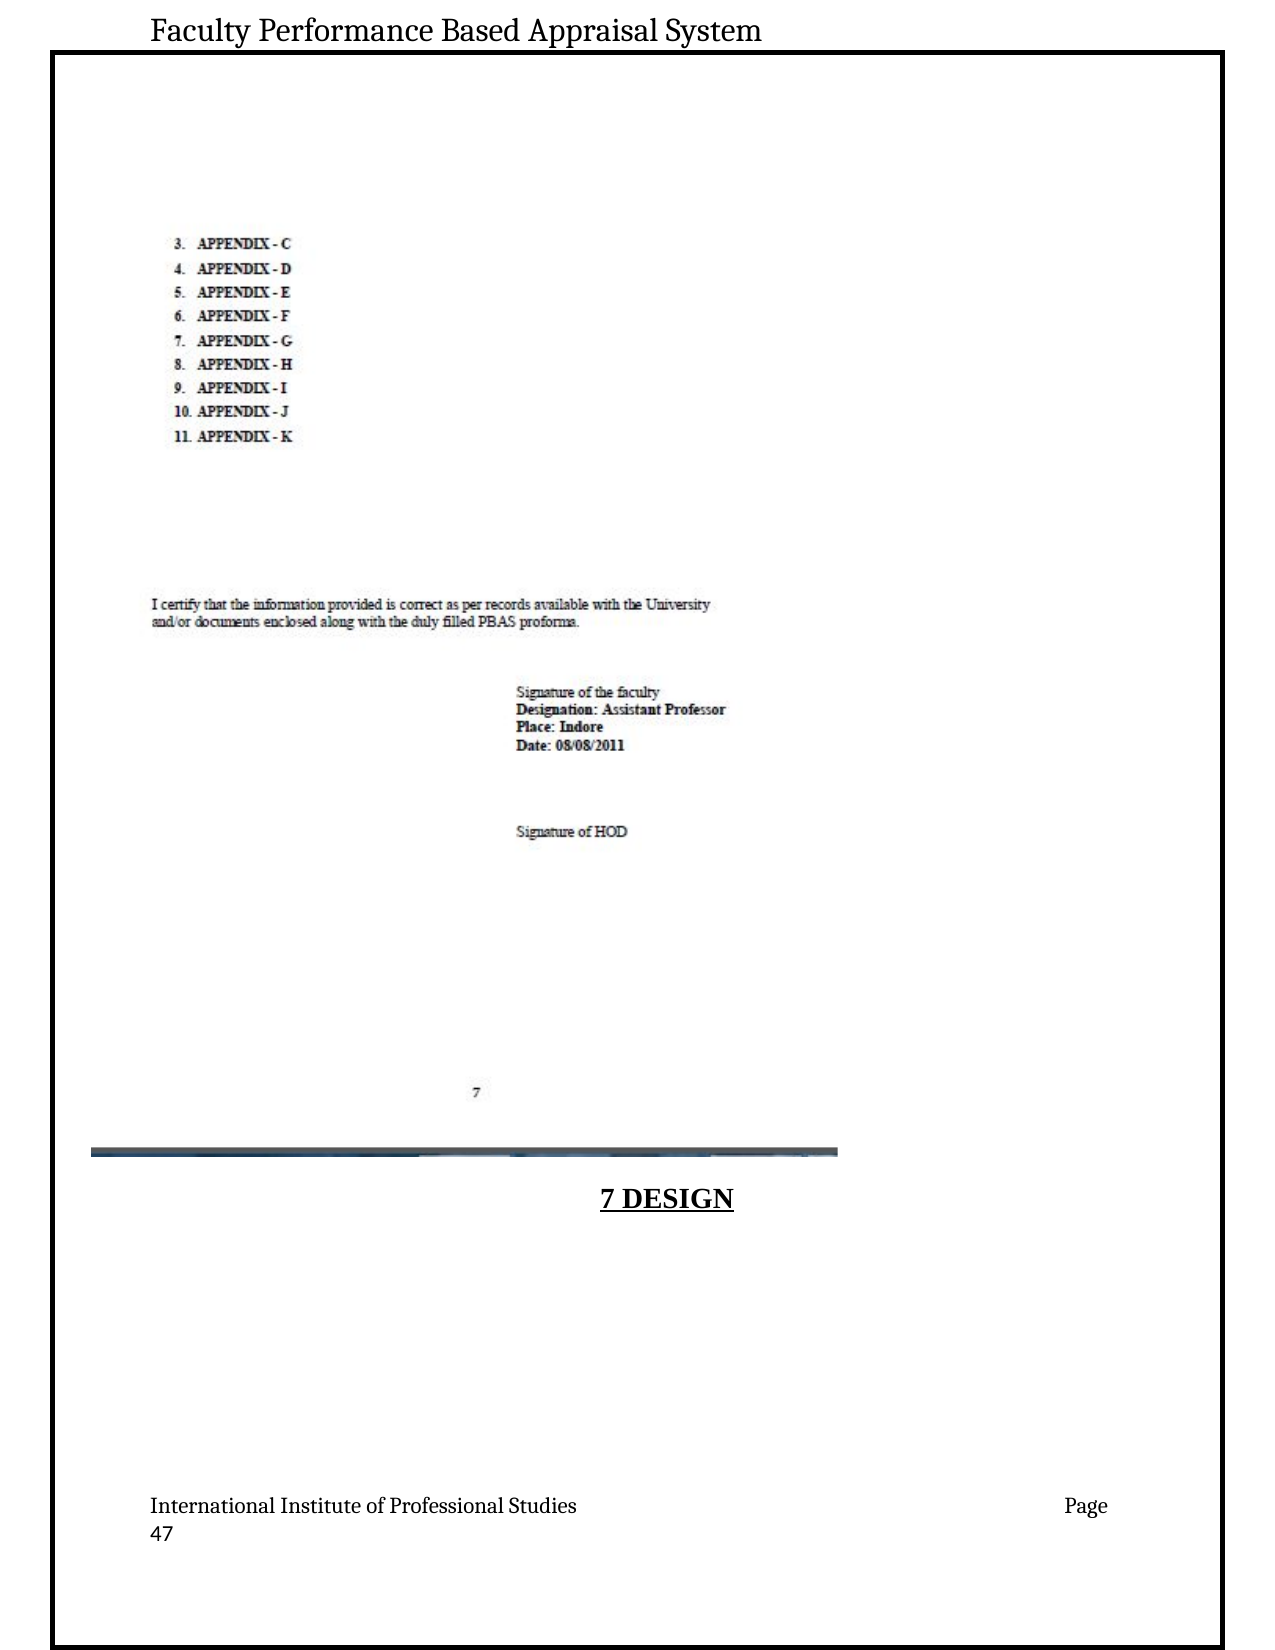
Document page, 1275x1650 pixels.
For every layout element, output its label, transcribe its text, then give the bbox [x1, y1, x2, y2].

picture [91, 150, 838, 1157]
text 7 DESIGN [525, 1181, 1125, 1215]
